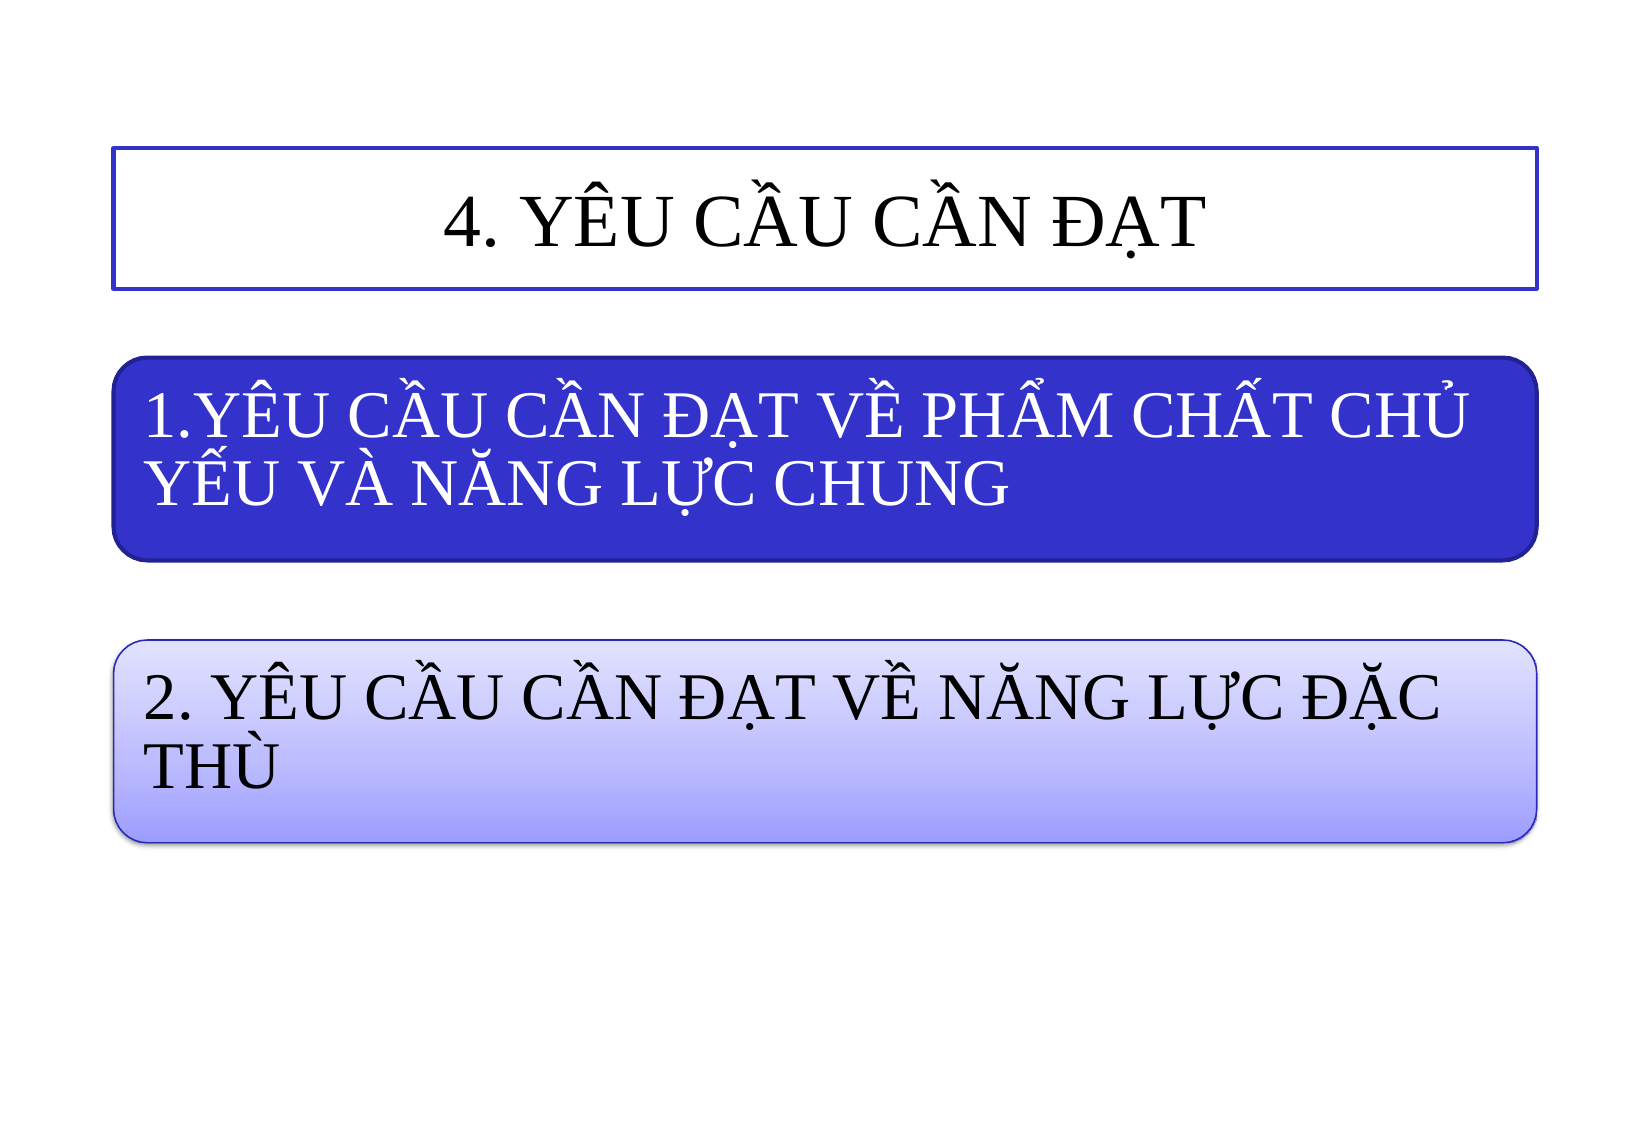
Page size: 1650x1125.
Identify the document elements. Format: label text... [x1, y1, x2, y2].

picture [98, 635, 1544, 859]
text 2. YÊU CẦU CẦN ĐẠT VỀ NĂNG LỰC ĐẶC THÙ [143, 665, 1458, 803]
text 1.YÊU CẦU CẦN ĐẠT VỀ PHẨM CHẤT CHỦ YẾU VÀ NĂNG LỰC CHUNG [143, 382, 1486, 520]
text 4. YÊU CẦU CẦN ĐẠT [443, 176, 1563, 262]
